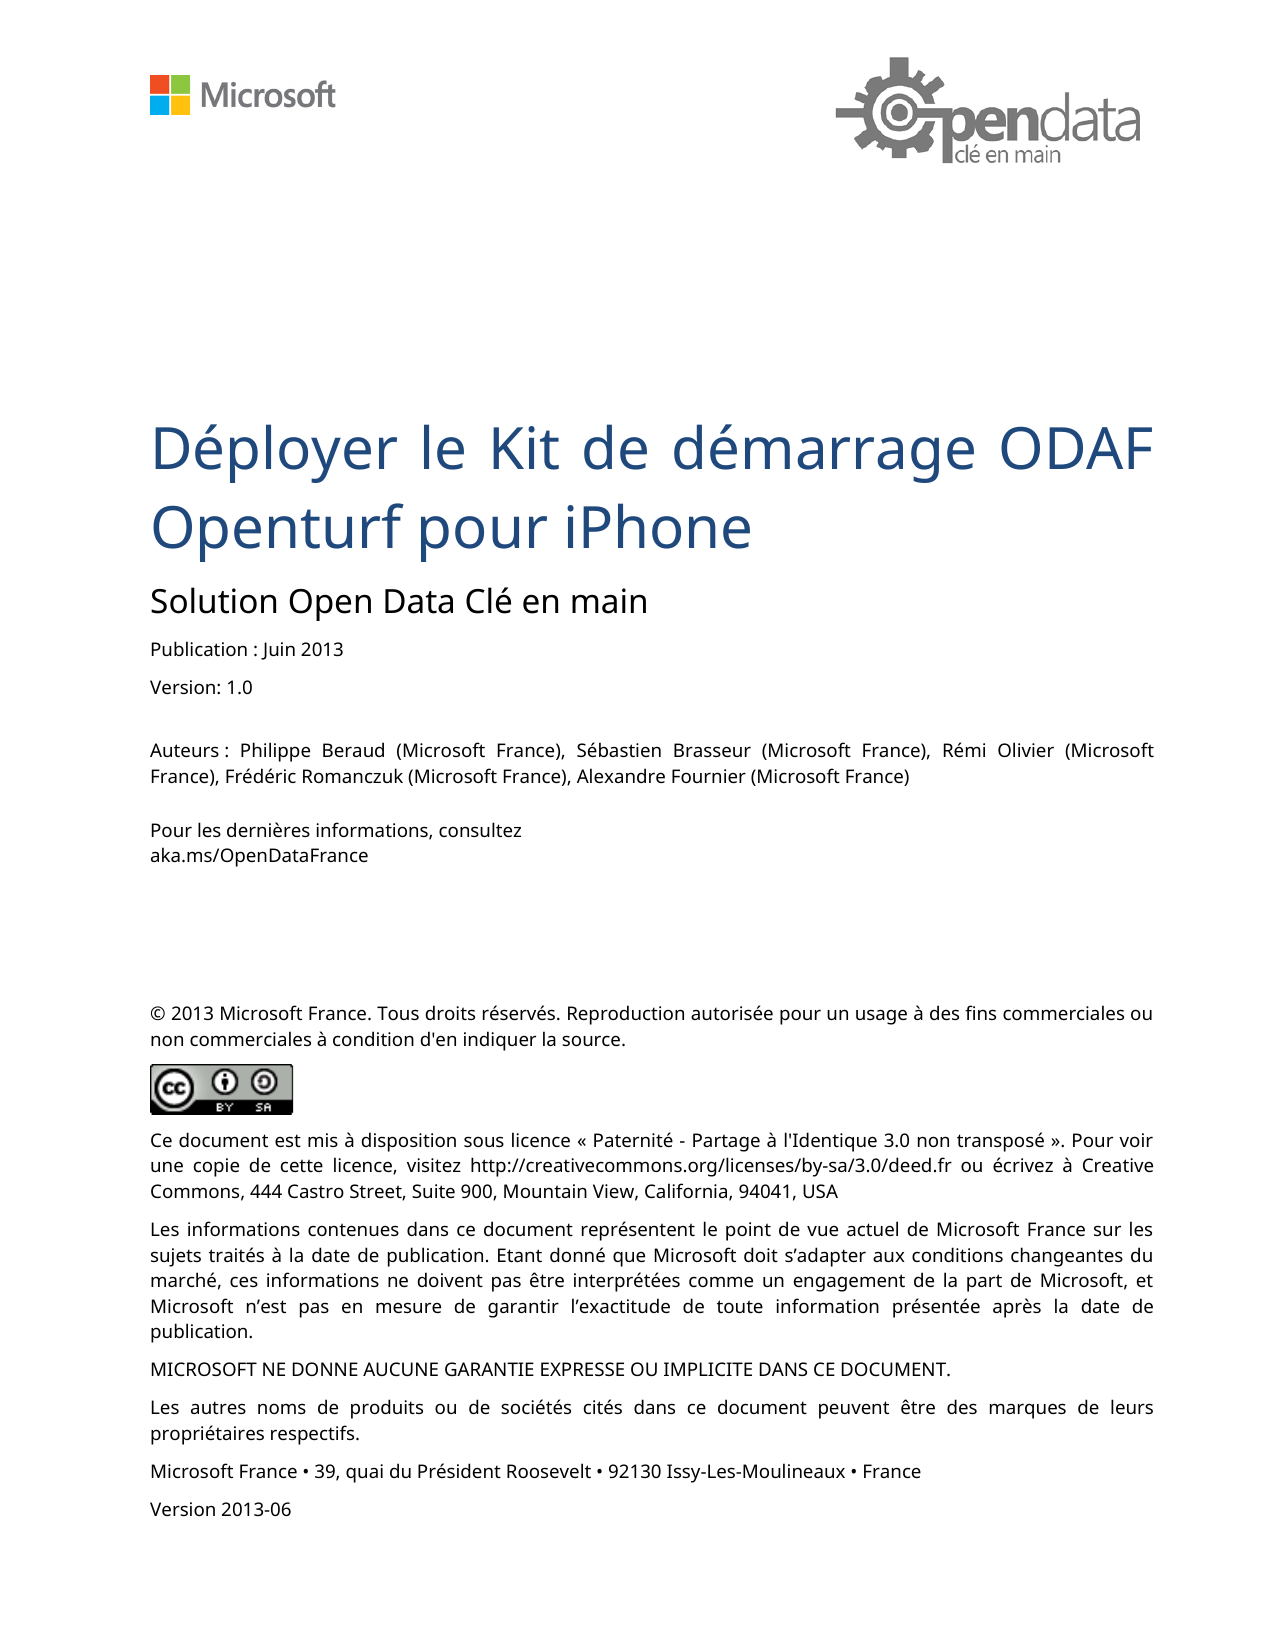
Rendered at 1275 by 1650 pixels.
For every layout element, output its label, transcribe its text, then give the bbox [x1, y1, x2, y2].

text Auteurs : Philippe Beraud (Microsoft France), Sébastien Brasseur (Microsoft France), Rémi Olivier (Microsoft France), Frédéric Romanczuk (Microsoft France), Alexandre Fournier (Microsoft France) [150, 738, 1155, 789]
picture [150, 75, 336, 115]
picture [150, 1064, 294, 1115]
text Version: 1.0 [150, 674, 1155, 700]
text Solution Open Data Clé en main [150, 578, 1155, 624]
text Publication : Juin 2013 [150, 636, 1155, 662]
text aka.ms/OpenDataFrance [150, 843, 1155, 868]
text Pour les dernières informations, consultez [150, 817, 1155, 843]
